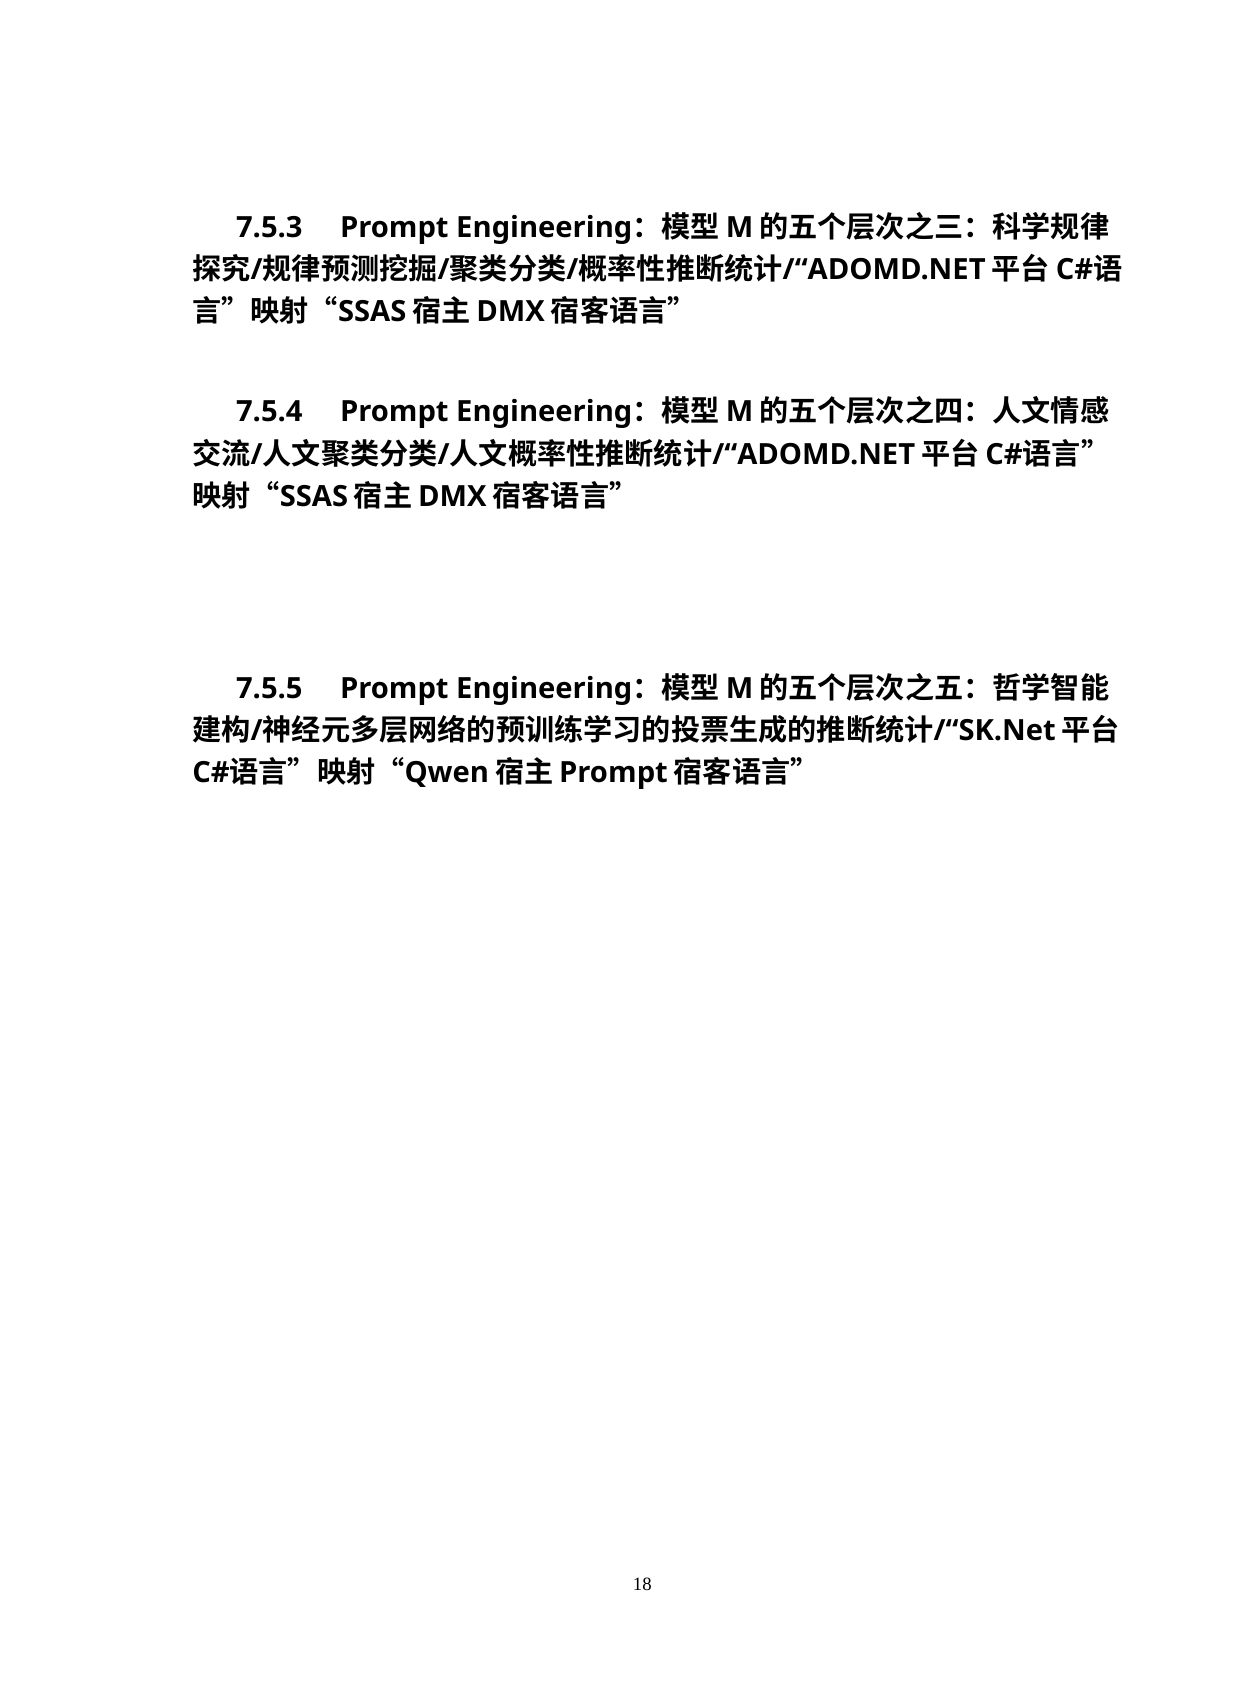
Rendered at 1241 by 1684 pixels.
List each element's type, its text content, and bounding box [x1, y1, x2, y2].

subtitle Prompt Engineering：模型M的五个层次之三：科学规律探究/规律预测挖掘/聚类分类/概率性推断统计/“ADOMD.NET平台C#语言”映射“SSAS宿主DMX宿客语言” [192, 203, 1122, 330]
subtitle Prompt Engineering：模型M的五个层次之四：人文情感交流/人文聚类分类/人文概率性推断统计/“ADOMD.NET平台C#语言”映射“SSAS宿主DMX宿客语言” [192, 388, 1122, 515]
subtitle Prompt Engineering：模型M的五个层次之五：哲学智能建构/神经元多层网络的预训练学习的投票生成的推断统计/“SK.Net平台C#语言”映射“Qwen宿主Prompt宿客语言” [192, 664, 1122, 791]
